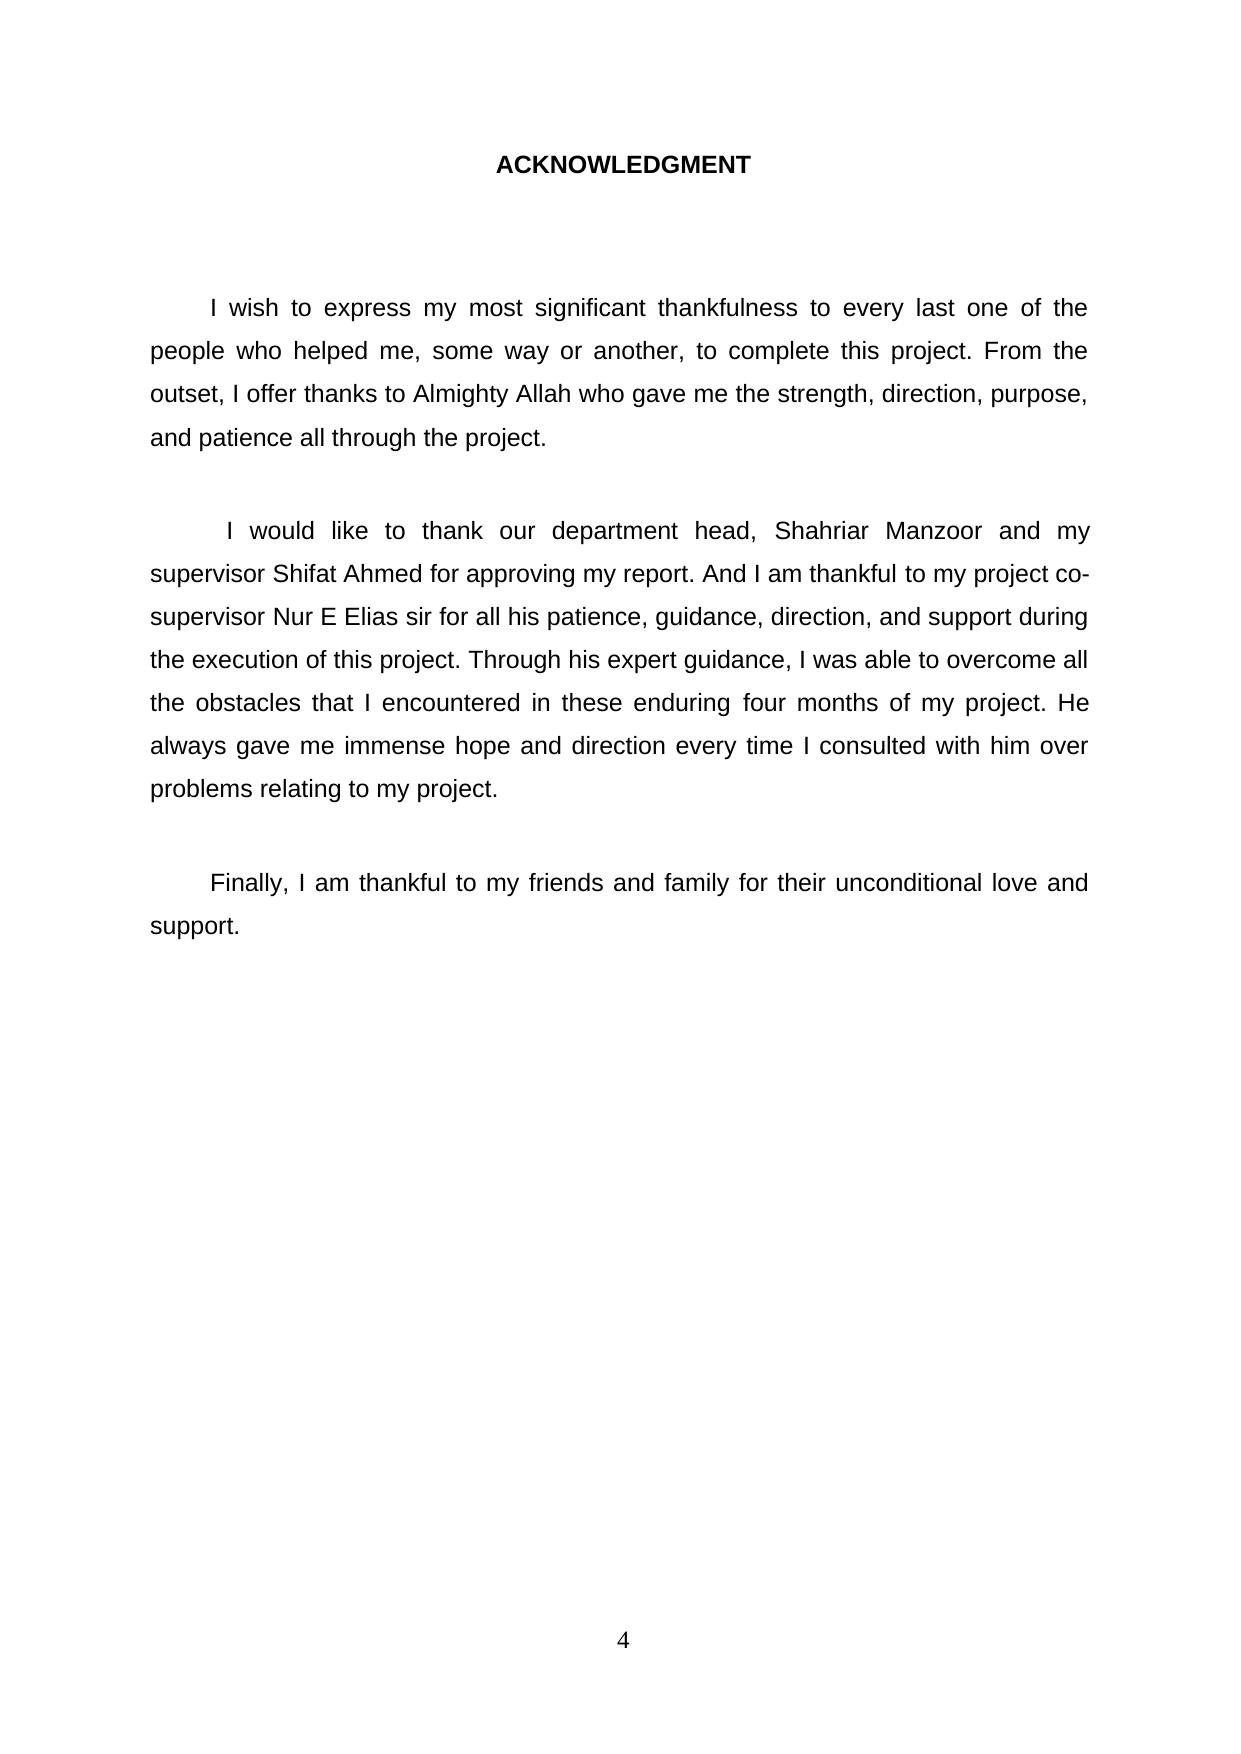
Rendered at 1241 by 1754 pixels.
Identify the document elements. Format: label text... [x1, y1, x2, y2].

text ACKNOWLEDGMENT [150, 150, 1090, 179]
text I would like to thank our department head, Shahriar Manzoor and my supervisor Shifat Ahmed for approving my report. And I am thankful to my project co-supervisor Nur E Elias sir for all his patience, guidance, direction, and support during the execution of this project. Through his expert guidance, I was able to overcome all the obstacles that I encountered in these enduring four months of my project. He always gave me immense hope and direction every time I consulted with him over problems relating to my project. [150, 516, 1090, 803]
text Finally, I am thankful to my friends and family for their unconditional love and support. [150, 867, 1090, 939]
text I wish to express my most significant thankfulness to every last one of the people who helped me, some way or another, to complete this project. From the outset, I offer thanks to Almighty Allah who gave me the strength, direction, purpose, and patience all through the project. [150, 293, 1090, 451]
